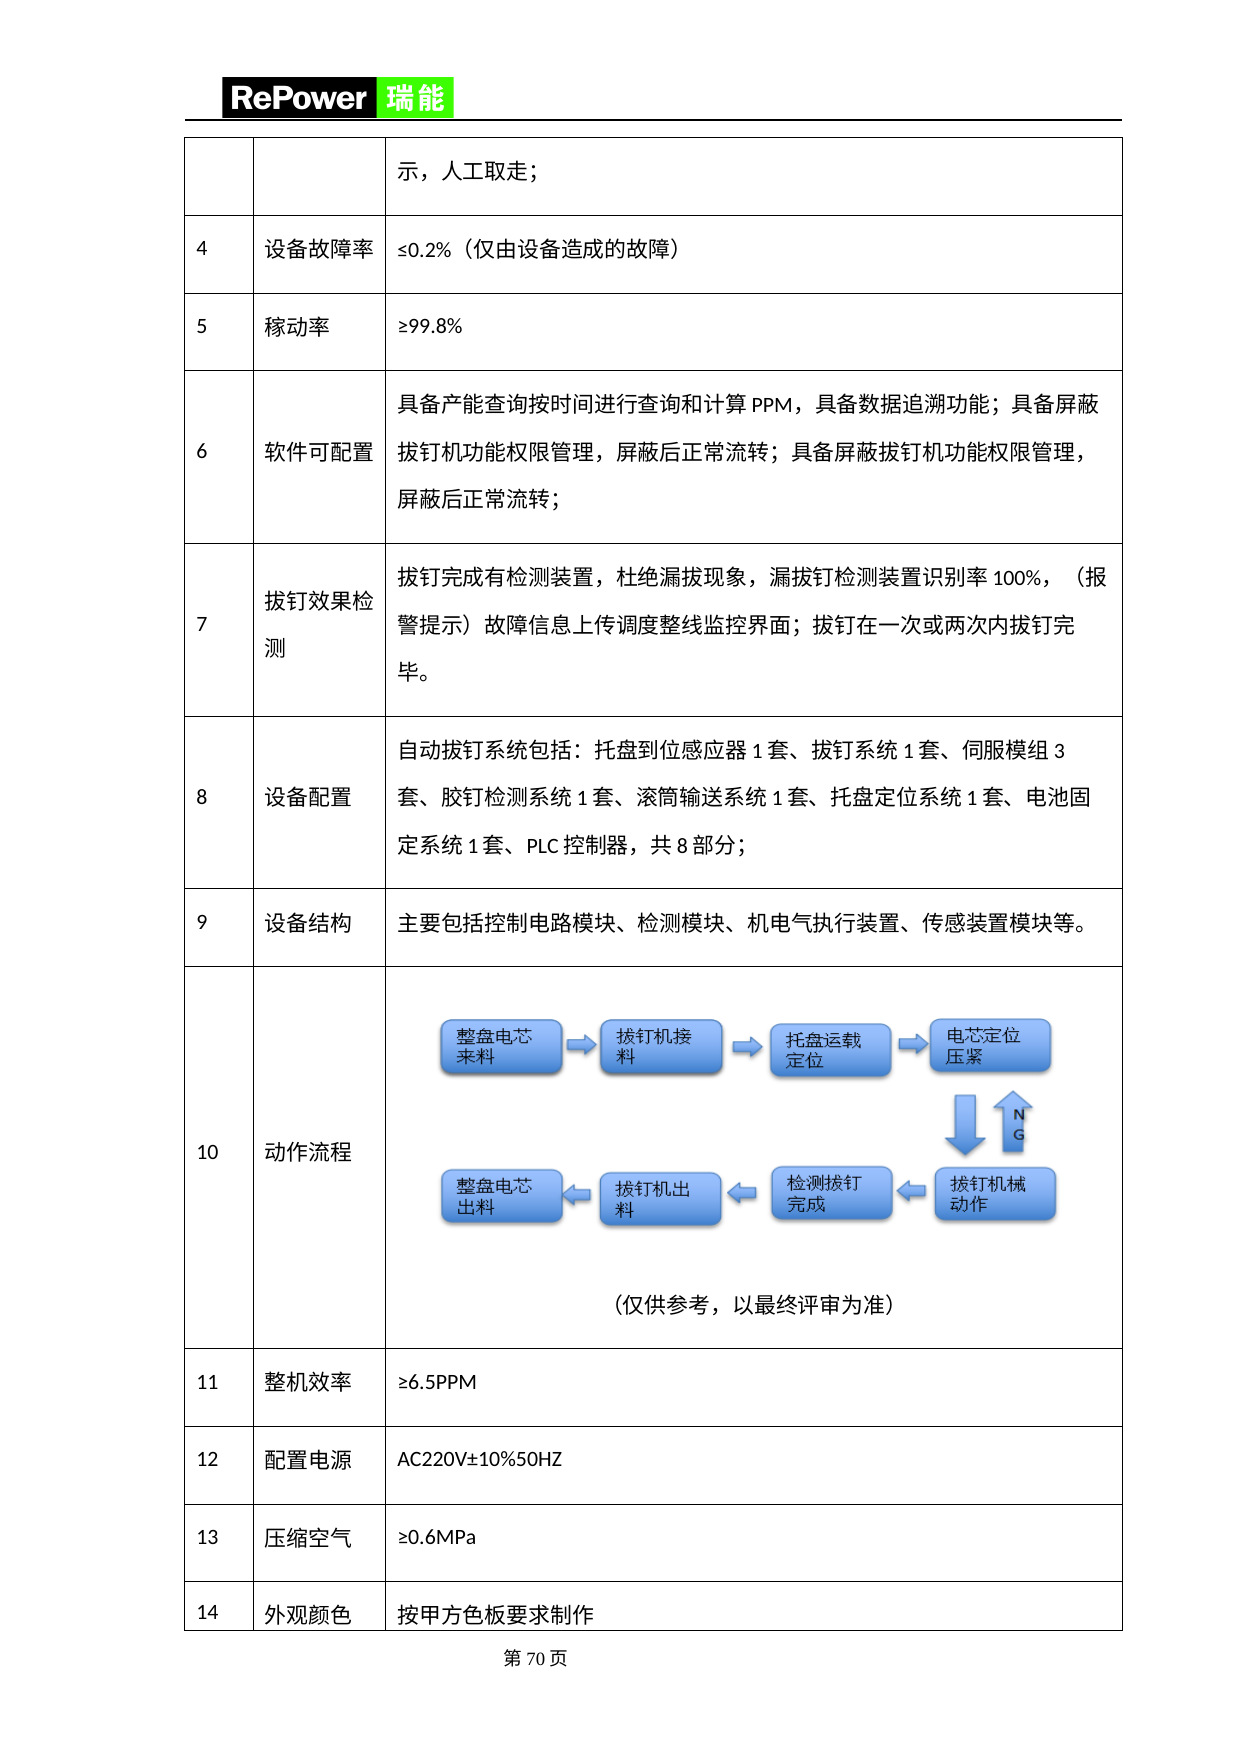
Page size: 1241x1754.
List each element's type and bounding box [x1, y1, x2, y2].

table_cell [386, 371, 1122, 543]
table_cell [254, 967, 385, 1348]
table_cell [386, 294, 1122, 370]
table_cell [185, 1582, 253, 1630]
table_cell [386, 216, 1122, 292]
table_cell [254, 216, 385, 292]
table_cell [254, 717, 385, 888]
picture [397, 983, 1084, 1258]
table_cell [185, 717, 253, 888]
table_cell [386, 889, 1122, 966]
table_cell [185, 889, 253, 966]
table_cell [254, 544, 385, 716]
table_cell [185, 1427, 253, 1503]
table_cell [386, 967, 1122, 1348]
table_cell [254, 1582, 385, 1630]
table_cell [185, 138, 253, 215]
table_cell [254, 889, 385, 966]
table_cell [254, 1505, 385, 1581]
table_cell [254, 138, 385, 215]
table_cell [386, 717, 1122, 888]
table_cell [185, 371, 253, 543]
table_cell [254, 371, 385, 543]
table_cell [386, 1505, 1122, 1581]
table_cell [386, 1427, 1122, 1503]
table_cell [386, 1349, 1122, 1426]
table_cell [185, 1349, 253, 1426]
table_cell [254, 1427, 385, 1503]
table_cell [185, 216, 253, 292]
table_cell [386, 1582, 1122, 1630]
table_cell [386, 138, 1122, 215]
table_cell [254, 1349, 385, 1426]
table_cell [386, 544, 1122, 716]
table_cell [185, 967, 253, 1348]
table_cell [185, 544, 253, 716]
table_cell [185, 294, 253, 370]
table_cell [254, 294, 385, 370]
picture [222, 77, 454, 118]
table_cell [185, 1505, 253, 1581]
